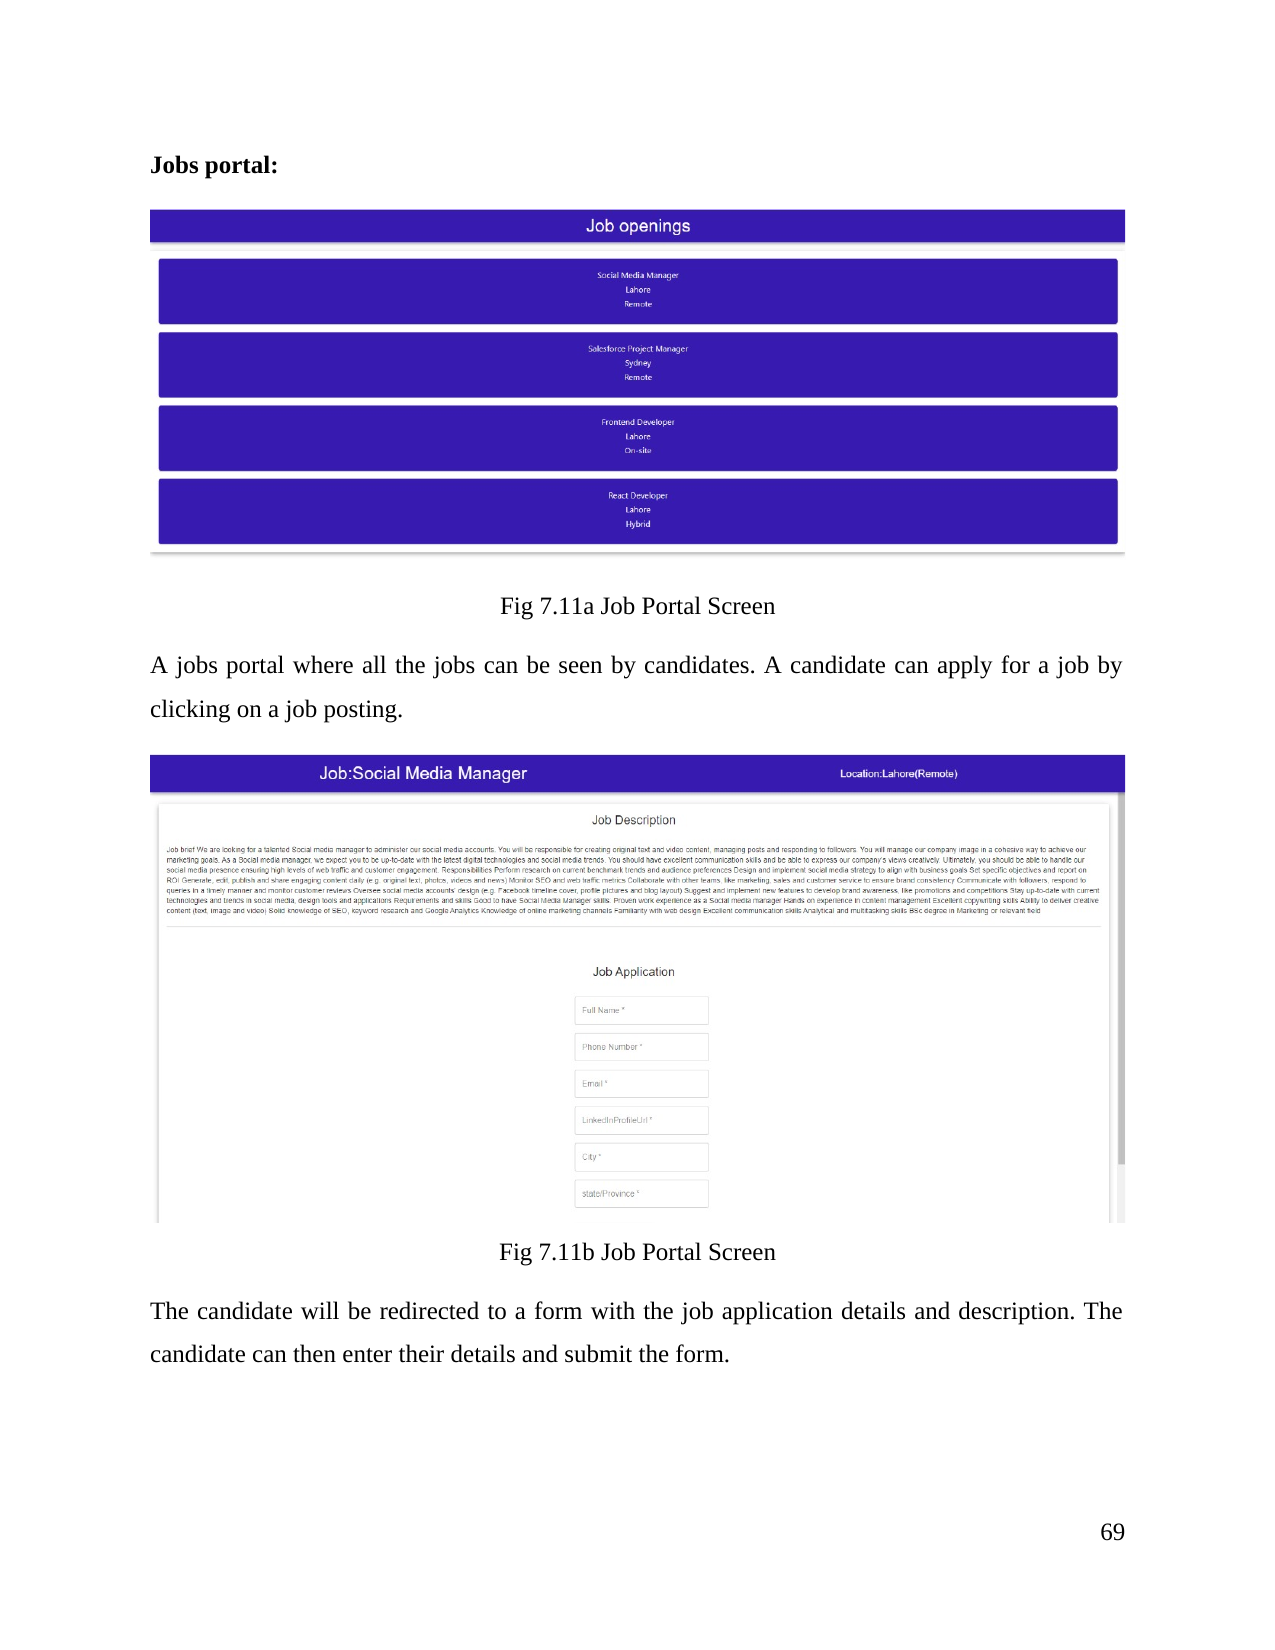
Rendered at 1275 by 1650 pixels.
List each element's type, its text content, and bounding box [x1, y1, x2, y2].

picture [150, 753, 1125, 1223]
text Jobs portal: [150, 150, 1125, 179]
text The candidate will be redirected to a form with the job application details and description. The candidate can then enter their details and submit the form. [150, 1296, 1125, 1368]
text Fig 7.11a Job Portal Screen [150, 591, 1125, 619]
text A jobs portal where all the jobs can be seen by candidates. A candidate can apply for a job by clicking on a job posting. [150, 651, 1125, 722]
picture [150, 209, 1125, 560]
text Fig 7.11b Job Portal Screen [150, 1223, 1125, 1265]
